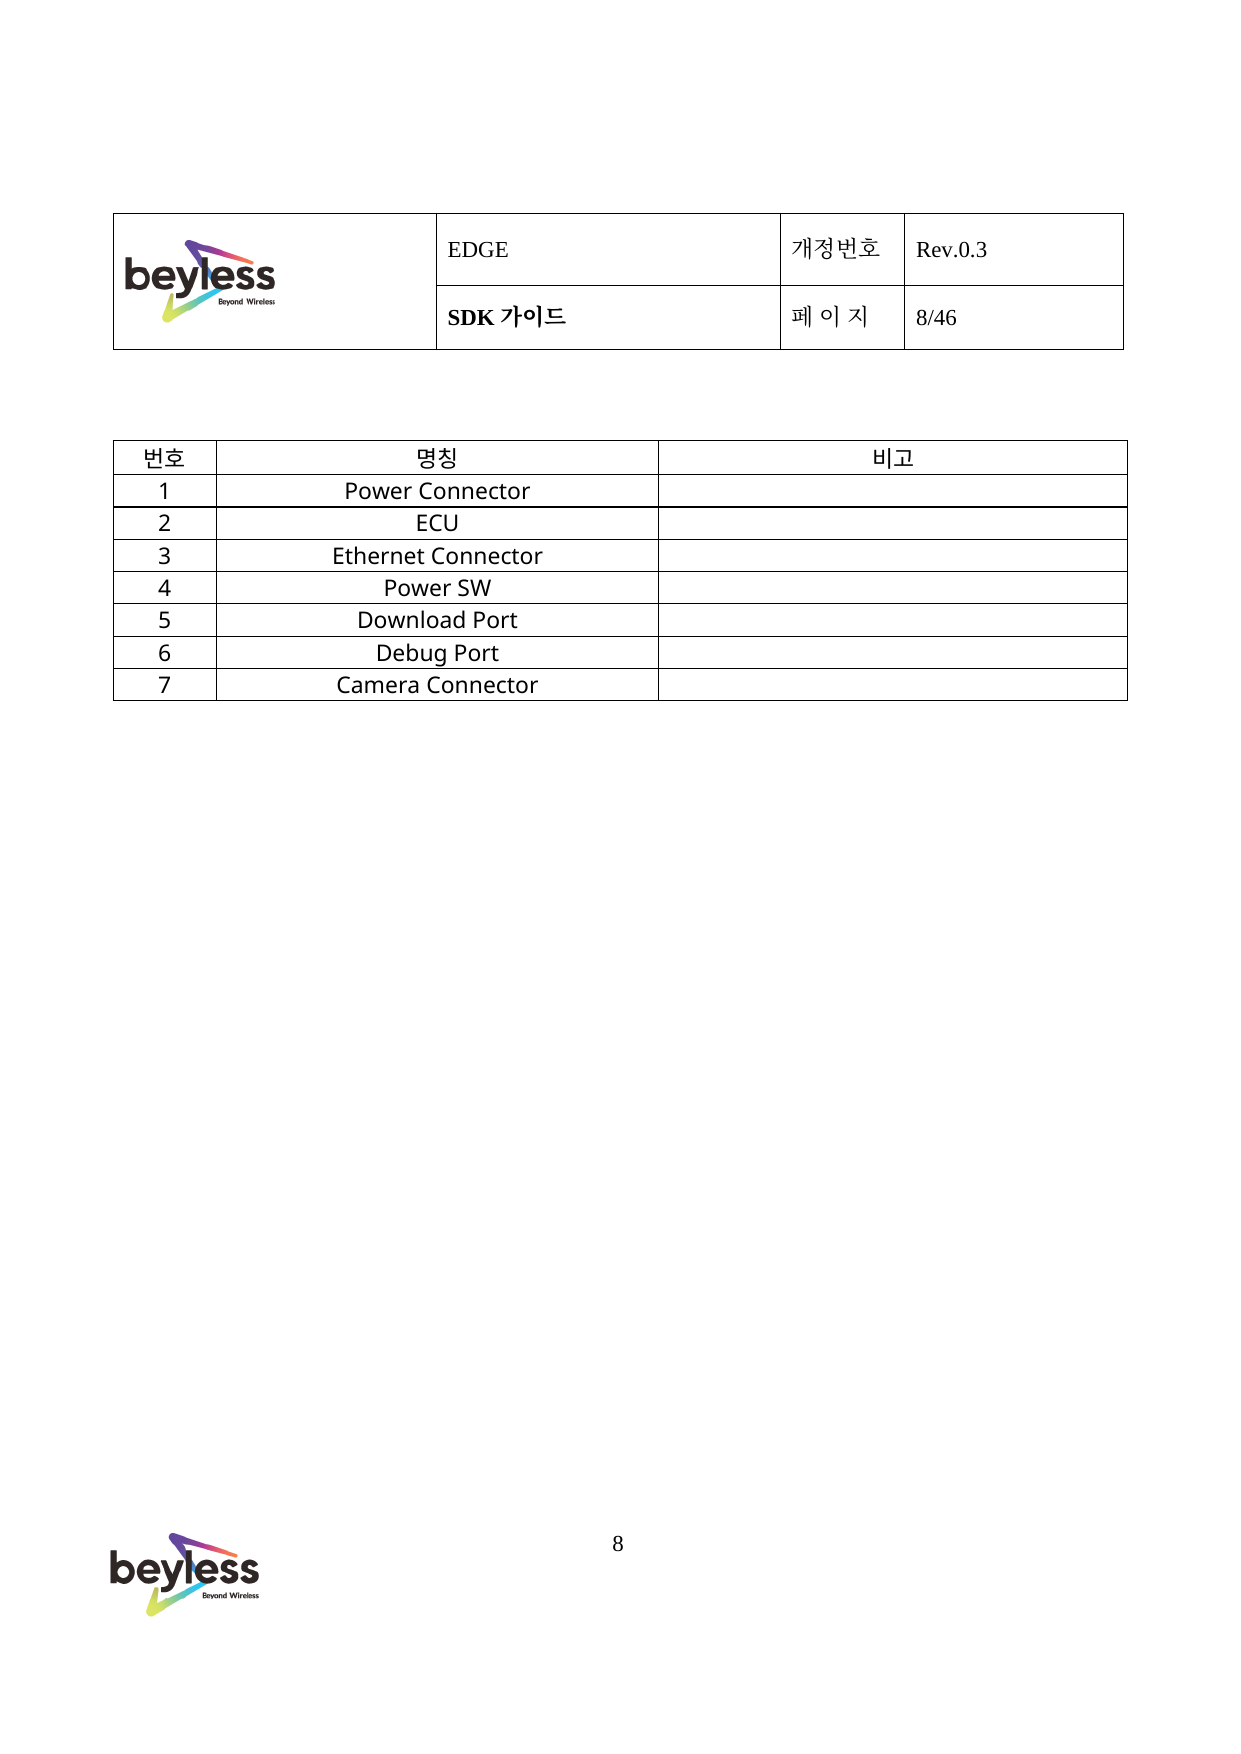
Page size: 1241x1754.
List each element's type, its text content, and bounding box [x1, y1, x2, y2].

table_cell Power SW [217, 572, 658, 603]
table_cell [659, 637, 1127, 668]
table_cell [659, 540, 1127, 571]
table_cell 4 [114, 572, 216, 603]
table_cell [659, 604, 1127, 636]
table_cell 1 [114, 475, 216, 506]
table_cell Debug Port [217, 637, 658, 668]
table_cell [659, 669, 1127, 700]
table_header 비고 [659, 441, 1127, 474]
table_cell 7 [114, 669, 216, 700]
picture [108, 1529, 262, 1620]
table_header 번호 [114, 441, 216, 474]
table_cell [659, 475, 1127, 506]
table_cell Camera Connector [217, 669, 658, 700]
table_cell [659, 508, 1127, 539]
table_cell ECU [217, 508, 658, 539]
table_cell 3 [114, 540, 216, 571]
table_cell [659, 572, 1127, 603]
table_cell 2 [114, 508, 216, 539]
picture [124, 236, 279, 326]
table_cell Download Port [217, 604, 658, 636]
table_cell 5 [114, 604, 216, 636]
table_cell Power Connector [217, 475, 658, 506]
table_header 명칭 [217, 441, 658, 474]
table_cell 6 [114, 637, 216, 668]
table_cell Ethernet Connector [217, 540, 658, 571]
